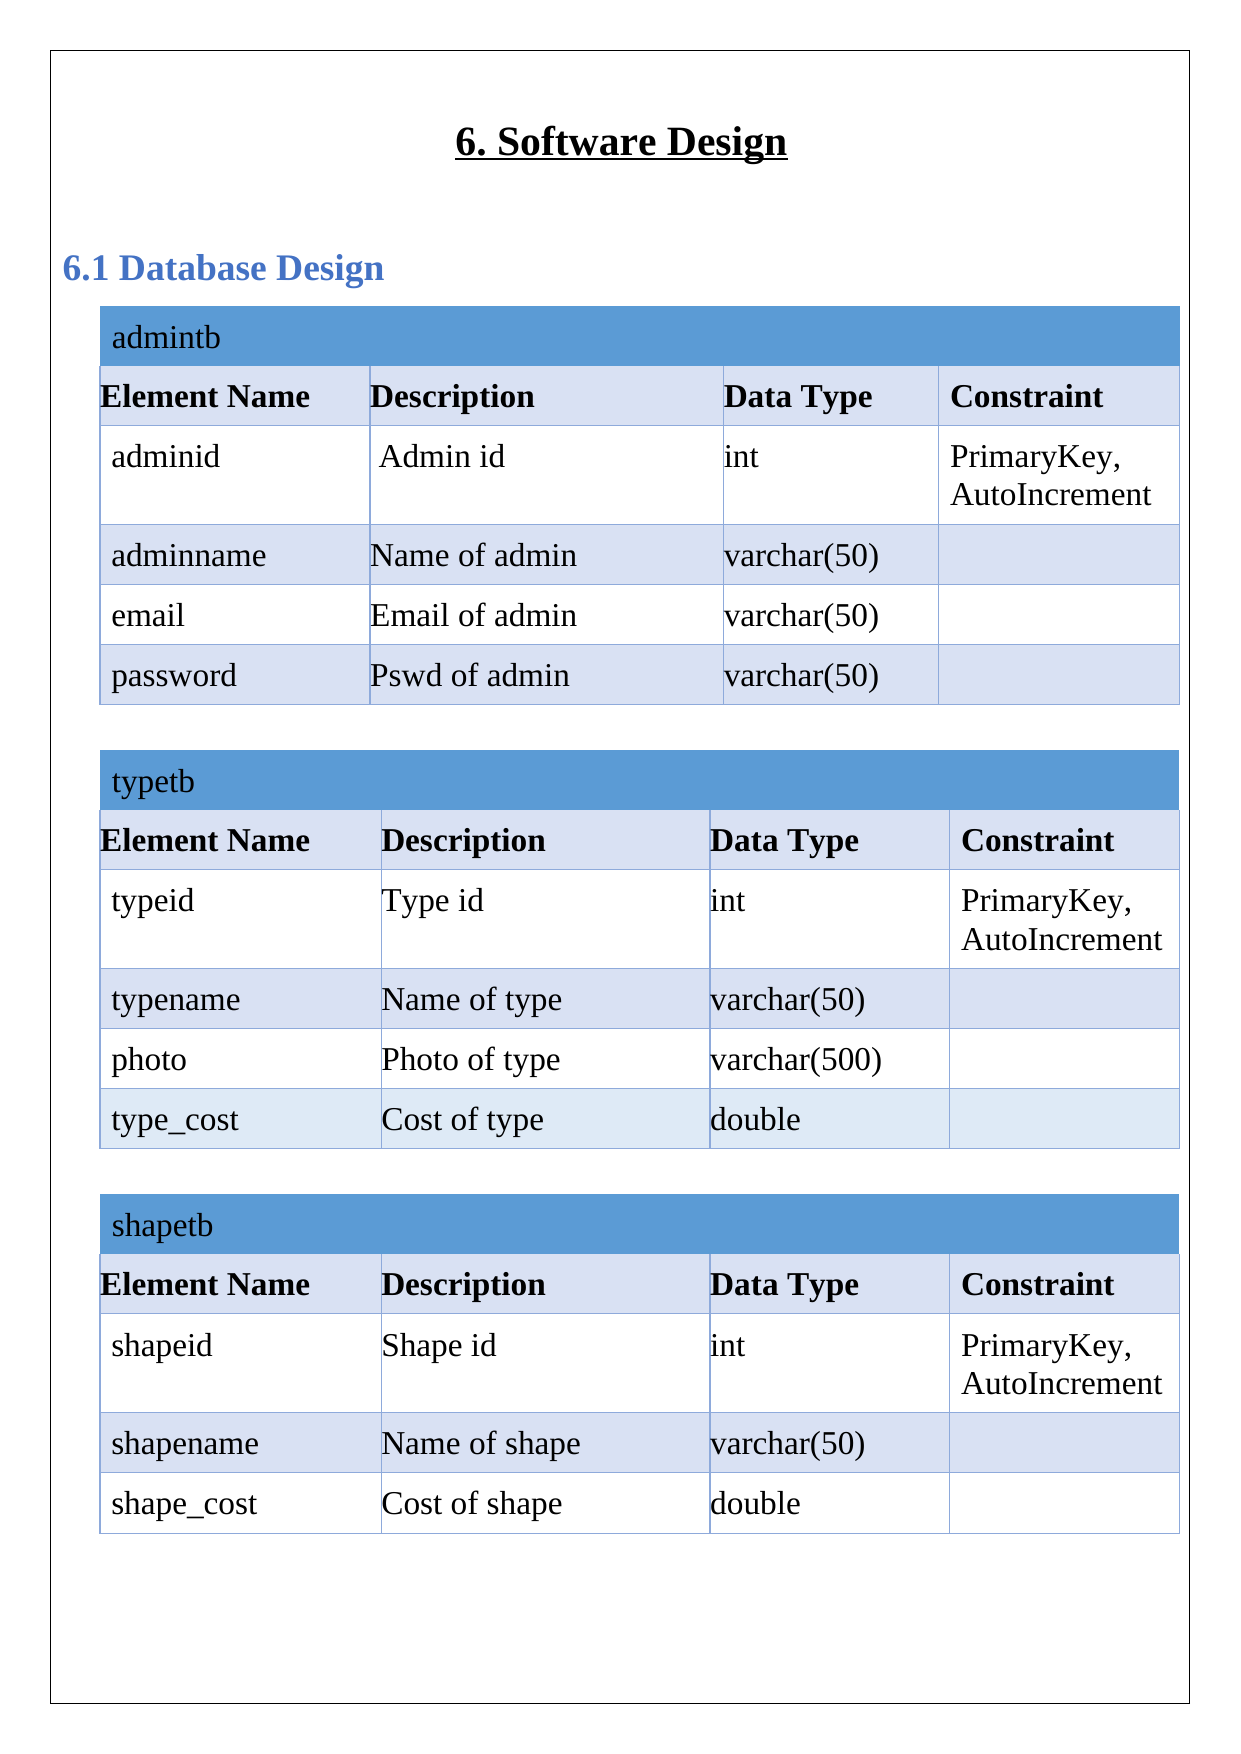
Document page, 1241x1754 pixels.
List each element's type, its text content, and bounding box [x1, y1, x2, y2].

table_cell password [101, 645, 369, 704]
table_cell typeid [101, 870, 381, 968]
table_cell adminname [101, 525, 369, 584]
table_cell Constraint [950, 1254, 1179, 1313]
table_cell Description [382, 1254, 709, 1313]
table_cell Data Type [711, 1254, 949, 1313]
table_cell Type id [382, 870, 709, 968]
table_cell [939, 525, 1179, 584]
table_cell Description [371, 366, 723, 425]
text 6. Software Design [62, 117, 1180, 164]
table_cell double [711, 1473, 949, 1532]
table_cell varchar(50) [724, 585, 938, 644]
table_cell [950, 1029, 1179, 1088]
table_cell typename [101, 969, 381, 1028]
table_cell Name of type [382, 969, 709, 1028]
table_cell Element Name [101, 1254, 381, 1313]
table_cell PrimaryKey, AutoIncrement [950, 1314, 1179, 1412]
table_cell Admin id [371, 426, 723, 523]
table_cell Constraint [950, 810, 1179, 869]
table_cell [939, 585, 1179, 644]
table_cell varchar(50) [724, 525, 938, 584]
table_cell Description [382, 810, 709, 869]
table_cell Data Type [711, 810, 949, 869]
table_cell Photo of type [382, 1029, 709, 1088]
table_cell Name of shape [382, 1413, 709, 1472]
table_header admintb [100, 306, 1180, 366]
table_cell Name of admin [371, 525, 723, 584]
table_cell Element Name [101, 366, 369, 425]
table_cell [950, 1089, 1179, 1148]
table_cell Pswd of admin [371, 645, 723, 704]
table_cell Cost of type [382, 1089, 709, 1148]
table_cell int [711, 1314, 949, 1412]
table_cell varchar(50) [711, 1413, 949, 1472]
table_cell double [711, 1089, 949, 1148]
table_cell varchar(50) [711, 969, 949, 1028]
table_cell shapeid [101, 1314, 381, 1412]
table_cell int [724, 426, 938, 523]
table_cell Data Type [724, 366, 938, 425]
table_cell email [101, 585, 369, 644]
table_cell [939, 645, 1179, 704]
table_cell [950, 1413, 1179, 1472]
table_cell adminid [101, 426, 369, 523]
table_cell [950, 969, 1179, 1028]
table_cell [950, 1473, 1179, 1532]
table_cell shape_cost [101, 1473, 381, 1532]
table_cell photo [101, 1029, 381, 1088]
table_cell shapename [101, 1413, 381, 1472]
table_cell int [711, 870, 949, 968]
table_cell PrimaryKey, AutoIncrement [939, 426, 1179, 523]
table_cell Cost of shape [382, 1473, 709, 1532]
table_cell Shape id [382, 1314, 709, 1412]
table_cell varchar(500) [711, 1029, 949, 1088]
table_cell PrimaryKey, AutoIncrement [950, 870, 1179, 968]
table_cell varchar(50) [724, 645, 938, 704]
table_cell Constraint [939, 366, 1179, 425]
table_cell Email of admin [371, 585, 723, 644]
table_header typetb [100, 750, 1179, 810]
table_header shapetb [100, 1194, 1179, 1254]
text 6.1 Database Design [62, 246, 1180, 289]
table_cell Element Name [101, 810, 381, 869]
table_cell type_cost [101, 1089, 381, 1148]
